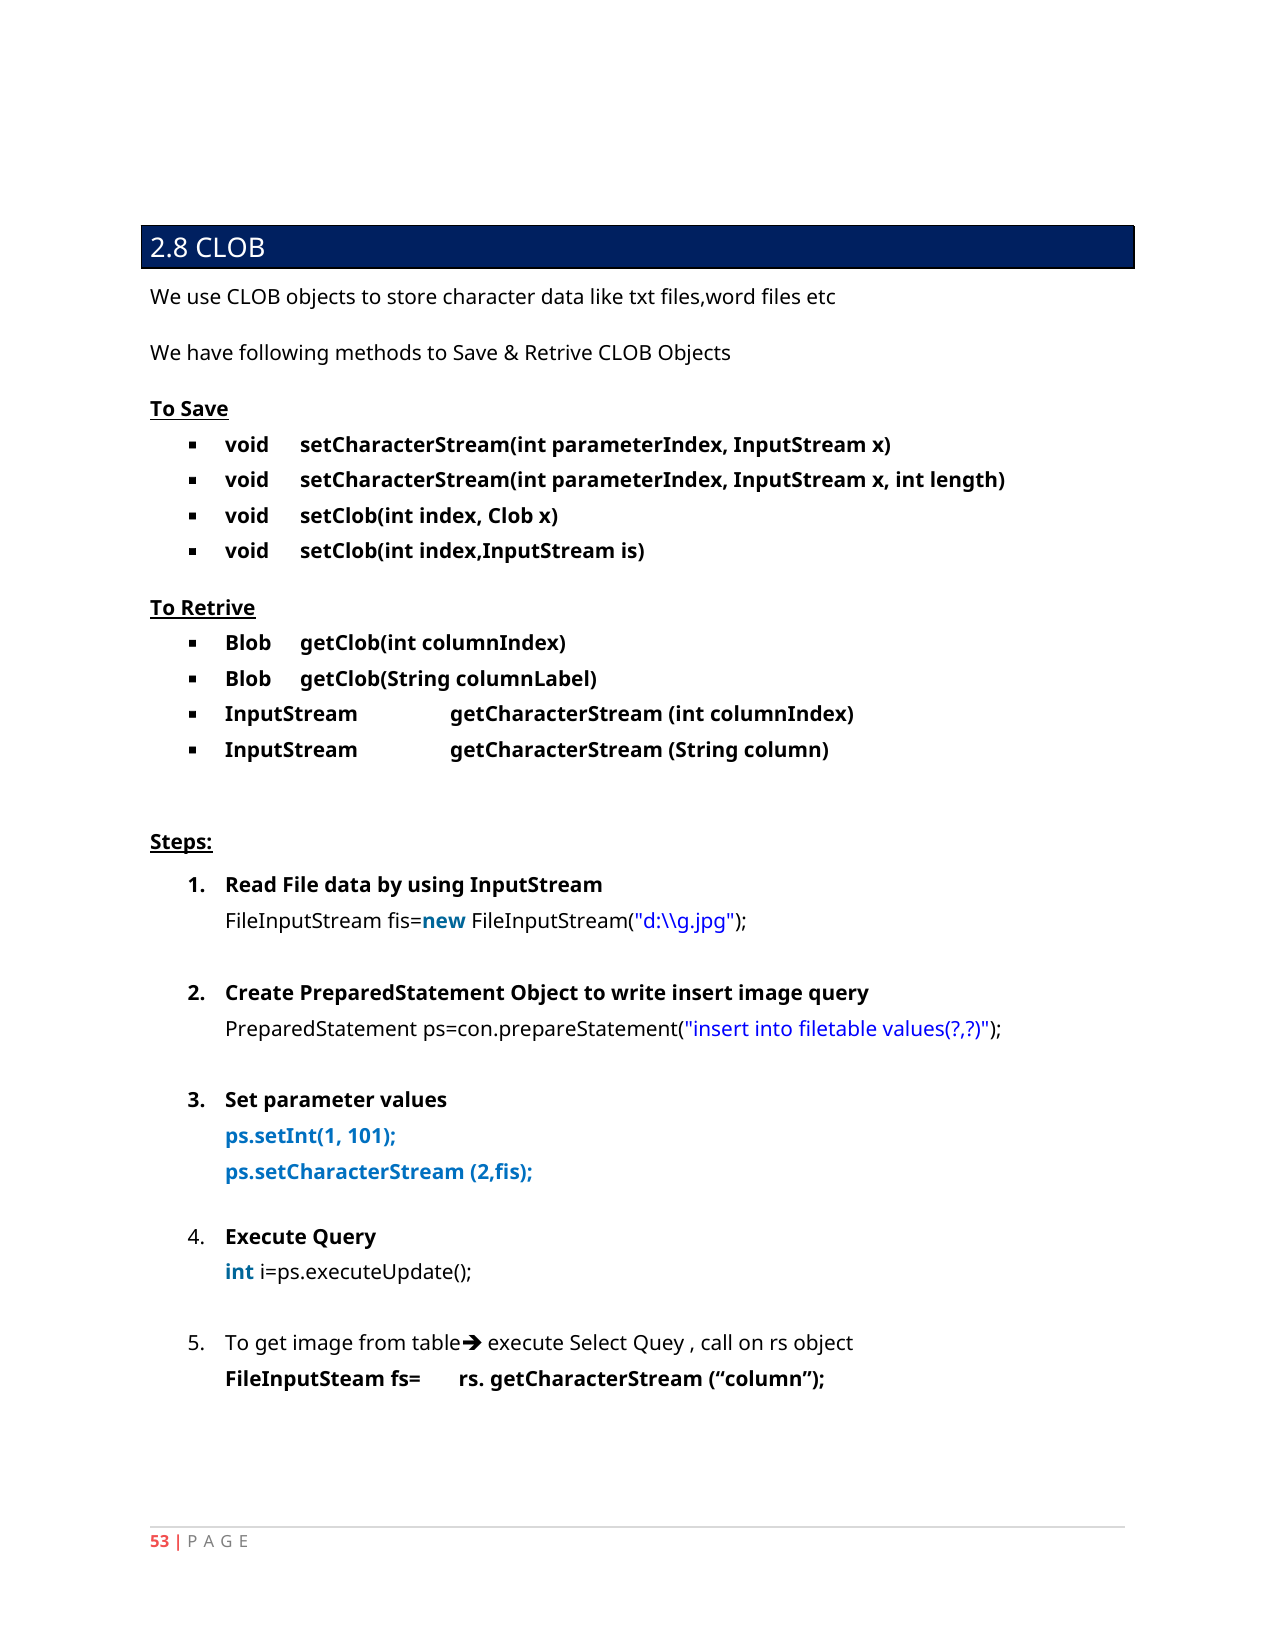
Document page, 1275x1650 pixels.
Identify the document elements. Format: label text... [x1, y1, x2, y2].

list To get image from table execute Select Quey , call on rs object [187, 1328, 1125, 1357]
list void setCharacterStream(int parameterIndex, InputStream x) [187, 430, 1125, 458]
list Create PreparedStatement Object to write insert image query [187, 970, 1125, 1006]
list FileInputStream fis=new FileInputStream("d:\\g.jpg"); [225, 898, 1125, 934]
text We have following methods to Save & Retrive CLOB Objects [150, 338, 1125, 367]
list PreparedStatement ps=con.prepareStatement("insert into filetable values(?,?)"); [225, 1006, 1125, 1042]
list Read File data by using InputStream [187, 862, 1125, 898]
list Set parameter values [187, 1078, 1125, 1114]
text We use CLOB objects to store character data like txt files,word files etc [150, 282, 1125, 310]
text Steps: [150, 827, 1125, 855]
text To Save [150, 394, 1125, 423]
list int i=ps.executeUpdate(); [225, 1257, 1125, 1286]
list InputStream getCharacterStream (String column) [187, 735, 1125, 763]
list InputStream getCharacterStream (int columnIndex) [187, 699, 1125, 728]
list void setCharacterStream(int parameterIndex, InputStream x, int length) [187, 466, 1125, 494]
list Execute Query [187, 1222, 1125, 1250]
list FileInputSteam fs= rs. getCharacterStream (“column”); [225, 1364, 1125, 1392]
text To Retrive [150, 593, 1125, 621]
text ps.setInt(1, 101); [225, 1114, 1125, 1150]
list void setClob(int index,InputStream is) [187, 537, 1125, 565]
list Blob getClob(int columnIndex) [187, 628, 1125, 657]
subtitle 2.8 CLOB [142, 226, 1133, 267]
text ps.setCharacterStream (2,fis); [150, 1150, 1125, 1186]
list Blob getClob(String columnLabel) [187, 664, 1125, 692]
list void setClob(int index, Clob x) [187, 501, 1125, 529]
